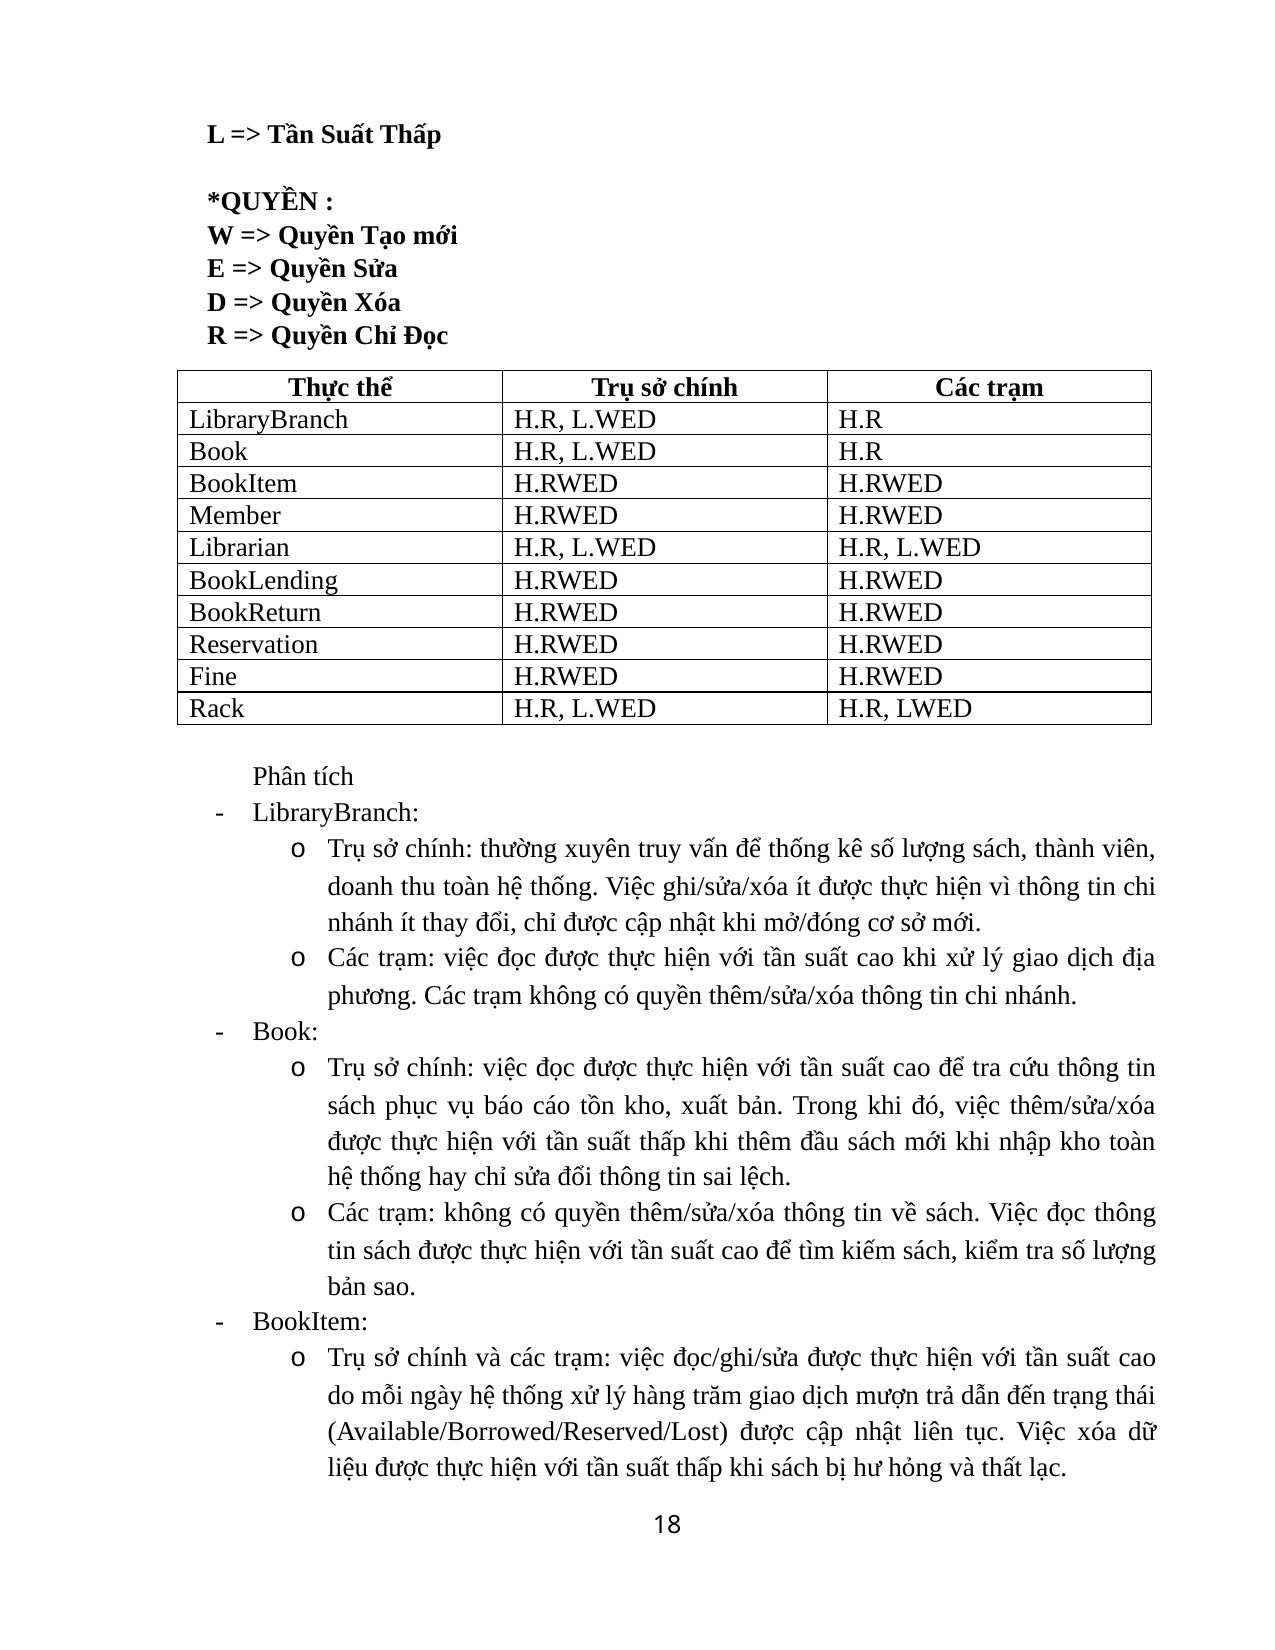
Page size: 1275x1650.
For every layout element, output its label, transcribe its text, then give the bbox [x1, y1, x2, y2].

list Các trạm: việc đọc được thực hiện với tần suất cao khi xử lý giao dịch địa phương. Các trạm không có quyền thêm/sửa/xóa thông tin chi nhánh. [290, 941, 1157, 1011]
list Trụ sở chính và các trạm: việc đọc/ghi/sửa được thực hiện với tần suất cao do mỗi ngày hệ thống xử lý hàng trăm giao dịch mượn trả dẫn đến trạng thái (Available/Borrowed/Reserved/Lost) được cập nhật liên tục. Việc xóa dữ liệu được thực hiện với tần suất thấp khi sách bị hư hỏng và thất lạc. [290, 1341, 1157, 1482]
table_cell H.RWED [828, 467, 1151, 498]
list D => Quyền Xóa [207, 286, 1186, 317]
table_cell Fine [178, 660, 502, 691]
list Phân tích [252, 760, 1157, 792]
table_cell H.RWED [828, 564, 1151, 595]
table_cell H.R, L.WED [503, 532, 827, 563]
table_cell H.RWED [828, 628, 1151, 659]
list Trụ sở chính: thường xuyên truy vấn để thống kê số lượng sách, thành viên, doanh thu toàn hệ thống. Việc ghi/sửa/xóa ít được thực hiện vì thông tin chi nhánh ít thay đổi, chỉ được cập nhật khi mở/đóng cơ sở mới. [290, 832, 1157, 937]
list Trụ sở chính: việc đọc được thực hiện với tần suất cao để tra cứu thông tin sách phục vụ báo cáo tồn kho, xuất bản. Trong khi đó, việc thêm/sửa/xóa được thực hiện với tần suất thấp khi thêm đầu sách mới khi nhập kho toàn hệ thống hay chỉ sửa đổi thông tin sai lệch. [290, 1051, 1157, 1191]
table_cell BookLending [178, 564, 502, 595]
table_cell H.RWED [503, 660, 827, 691]
table_cell H.R [828, 435, 1151, 466]
table_cell H.RWED [828, 499, 1151, 531]
table_cell H.RWED [503, 628, 827, 659]
table_cell H.RWED [503, 499, 827, 531]
table_cell H.RWED [503, 564, 827, 595]
table_header Các trạm [828, 371, 1151, 402]
list LibraryBranch: [215, 796, 1157, 827]
list BookItem: [215, 1306, 1157, 1337]
table_cell BookReturn [178, 596, 502, 627]
table_cell H.R, LWED [828, 693, 1151, 724]
table_cell H.RWED [503, 596, 827, 627]
list W => Quyền Tạo mới [207, 219, 1186, 250]
table_cell Rack [178, 693, 502, 724]
table_cell H.RWED [503, 467, 827, 498]
table_cell Member [178, 499, 502, 531]
table_cell Librarian [178, 532, 502, 563]
table_cell H.R, L.WED [503, 435, 827, 466]
table_cell H.RWED [828, 596, 1151, 627]
table_cell Book [178, 435, 502, 466]
table_cell H.R [828, 403, 1151, 434]
table_cell H.R, L.WED [503, 693, 827, 724]
table_cell H.R, L.WED [828, 532, 1151, 563]
table_cell Reservation [178, 628, 502, 659]
table_cell LibraryBranch [178, 403, 502, 434]
list L => Tần Suất Thấp [207, 118, 1186, 149]
table_cell H.R, L.WED [503, 403, 827, 434]
list R => Quyền Chỉ Đọc [207, 319, 1186, 351]
list E => Quyền Sửa [207, 252, 1186, 283]
table_cell H.RWED [828, 660, 1151, 691]
list *QUYỀN : [207, 185, 1186, 216]
table_cell BookItem [178, 467, 502, 498]
table_header Trụ sở chính [503, 371, 827, 402]
table_header Thực thể [178, 371, 502, 402]
list Book: [215, 1015, 1157, 1046]
list Các trạm: không có quyền thêm/sửa/xóa thông tin về sách. Việc đọc thông tin sách được thực hiện với tần suất cao để tìm kiếm sách, kiểm tra số lượng bản sao. [290, 1196, 1157, 1301]
